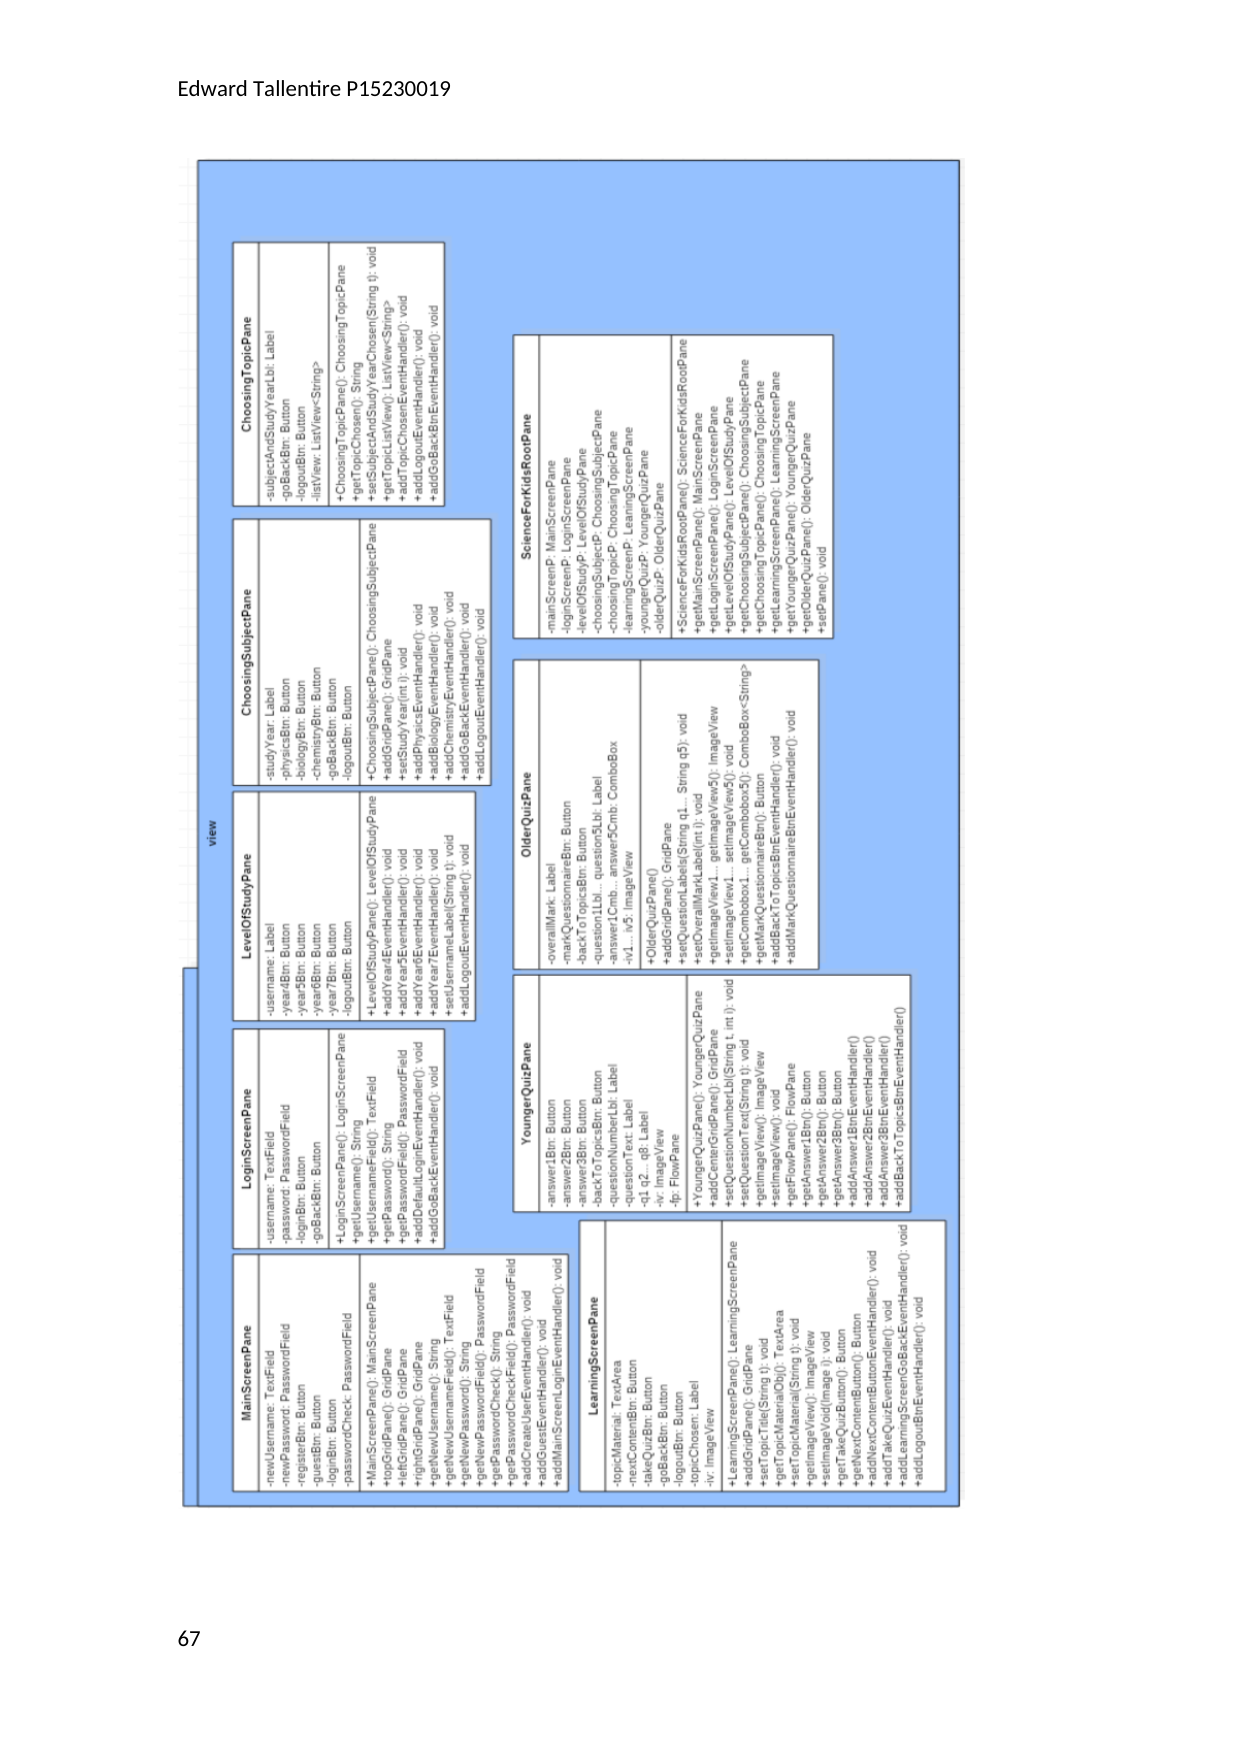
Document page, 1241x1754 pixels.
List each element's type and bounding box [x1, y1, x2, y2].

picture [179, 159, 964, 1509]
